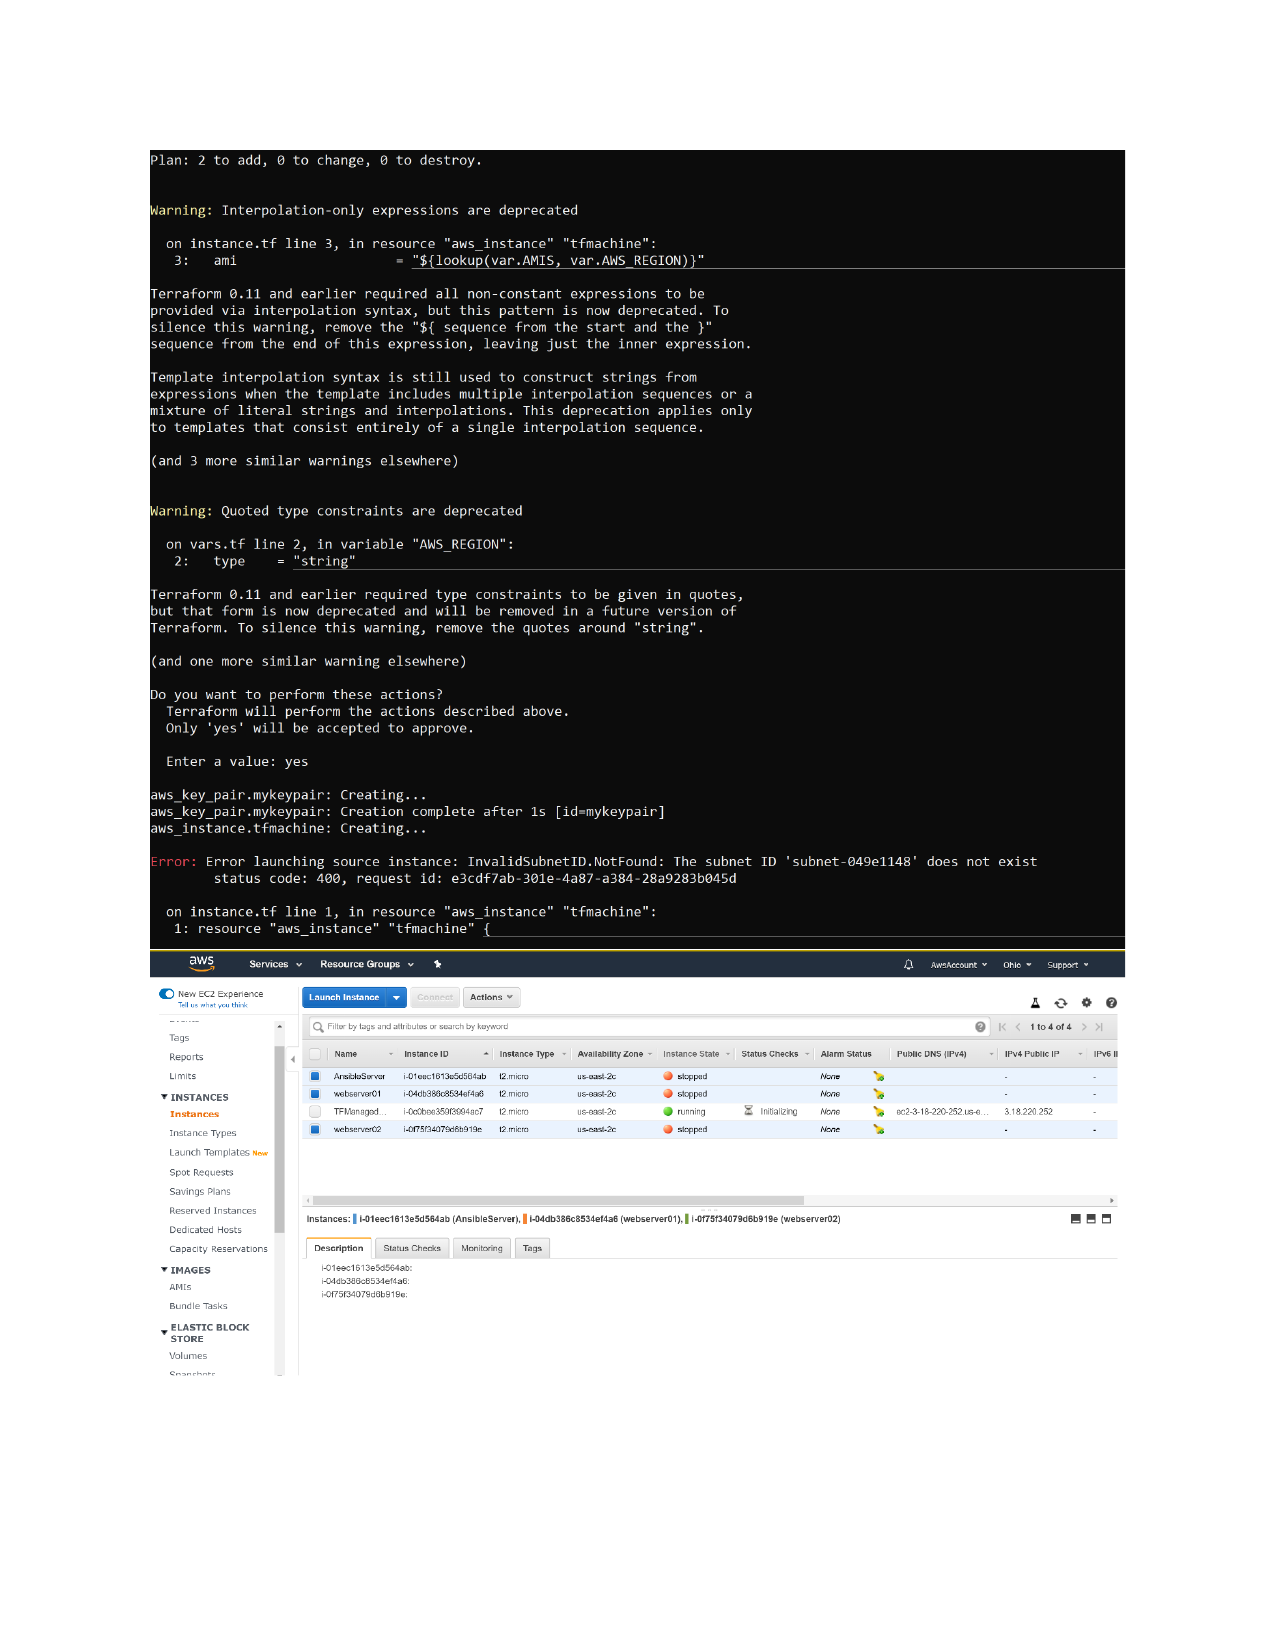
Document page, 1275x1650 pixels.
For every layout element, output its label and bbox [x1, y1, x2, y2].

picture [150, 150, 1125, 949]
picture [150, 950, 1125, 1380]
